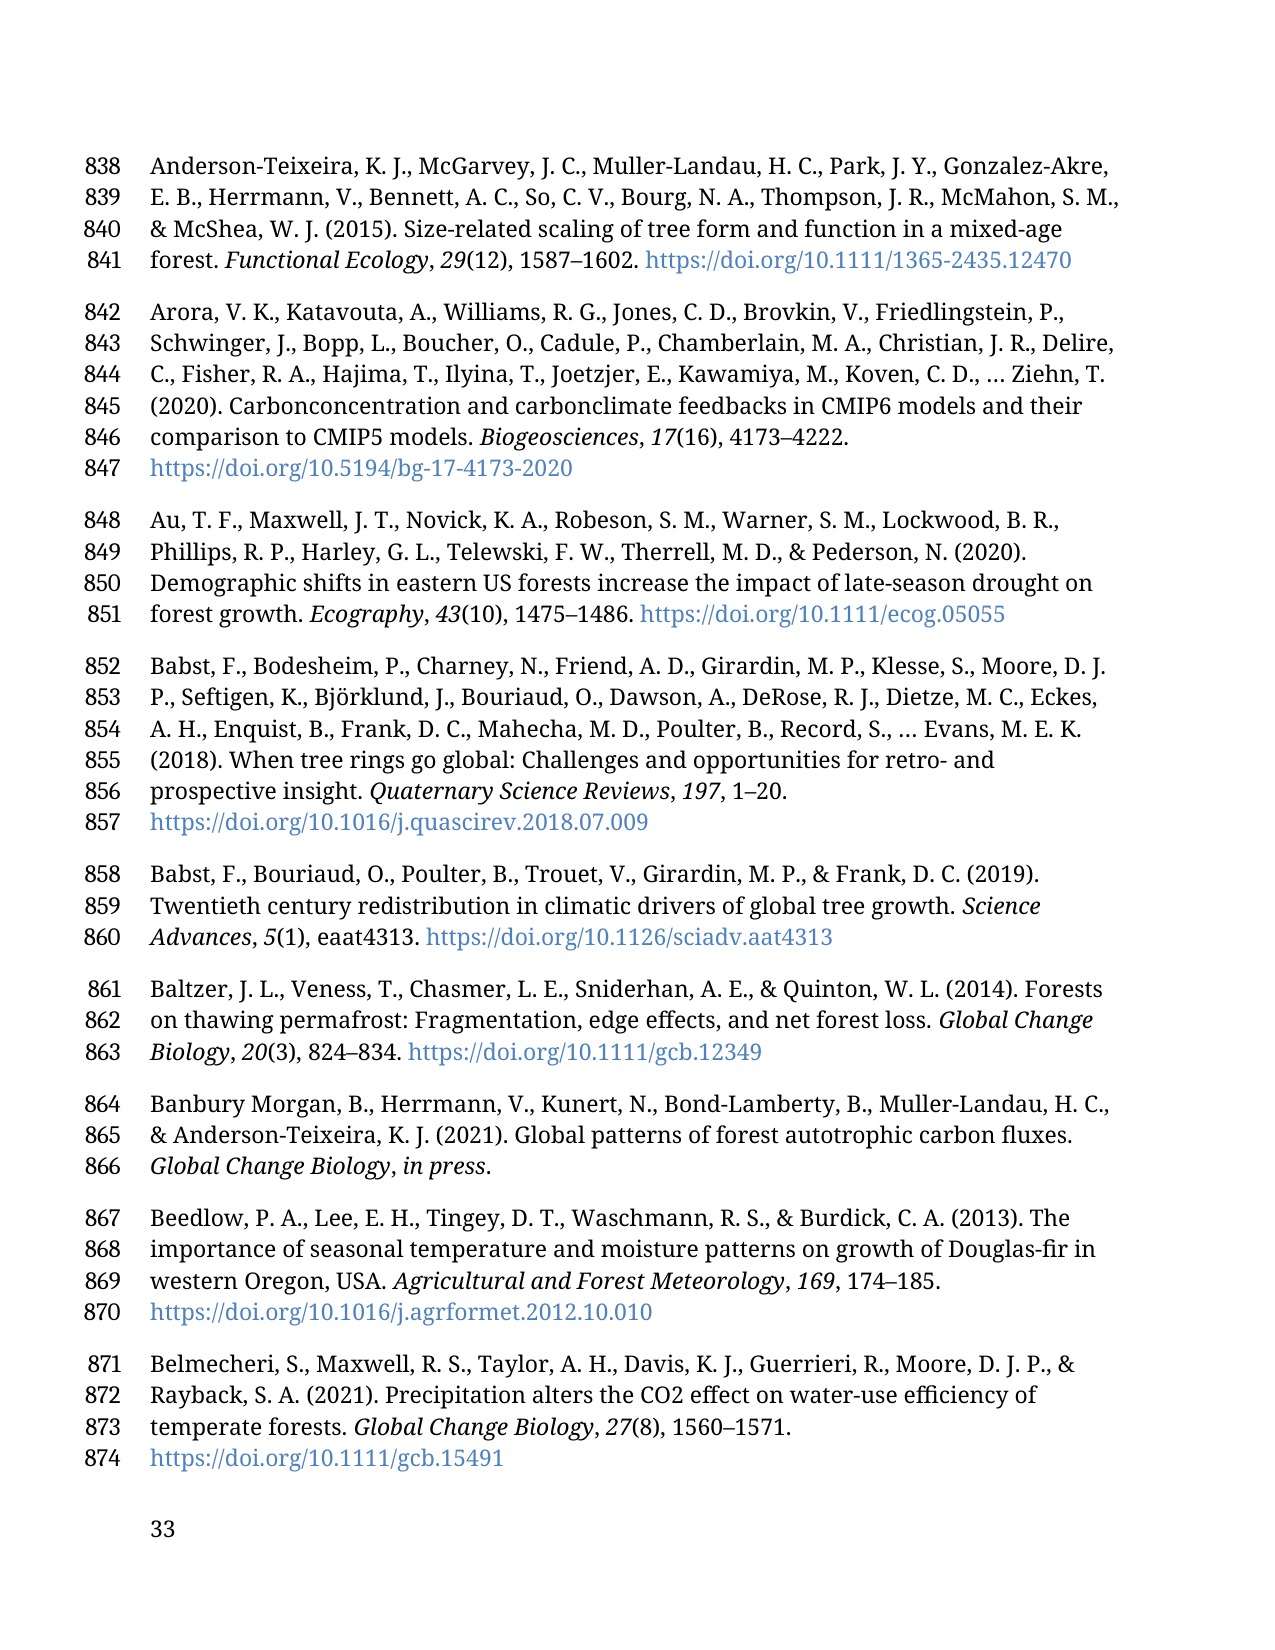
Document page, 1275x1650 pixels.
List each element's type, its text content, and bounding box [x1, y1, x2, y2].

text Arora, V. K., Katavouta, A., Williams, R. G., Jones, C. D., Brovkin, V., Friedlingstein, P., Schwinger, J., Bopp, L., Boucher, O., Cadule, P., Chamberlain, M. A., Christian, J. R., Delire, C., Fisher, R. A., Hajima, T., Ilyina, T., Joetzjer, E., Kawamiya, M., Koven, C. D., … Ziehn, T. (2020). Carbonconcentration and carbonclimate feedbacks in CMIP6 models and their comparison to CMIP5 models. Biogeosciences, 17(16), 4173–4222. https://doi.org/10.5194/bg-17-4173-2020 [150, 296, 1125, 483]
text Babst, F., Bouriaud, O., Poulter, B., Trouet, V., Girardin, M. P., & Frank, D. C. (2019). Twentieth century redistribution in climatic drivers of global tree growth. Science Advances, 5(1), eaat4313. https://doi.org/10.1126/sciadv.aat4313 [150, 858, 1125, 952]
text Anderson-Teixeira, K. J., McGarvey, J. C., Muller-Landau, H. C., Park, J. Y., Gonzalez-Akre, E. B., Herrmann, V., Bennett, A. C., So, C. V., Bourg, N. A., Thompson, J. R., McMahon, S. M., & McShea, W. J. (2015). Size-related scaling of tree form and function in a mixed-age forest. Functional Ecology, 29(12), 1587–1602. https://doi.org/10.1111/1365-2435.12470 [150, 150, 1125, 275]
text Banbury Morgan, B., Herrmann, V., Kunert, N., Bond-Lamberty, B., Muller-Landau, H. C., & Anderson-Teixeira, K. J. (2021). Global patterns of forest autotrophic carbon fluxes. Global Change Biology, in press. [150, 1087, 1125, 1181]
text Baltzer, J. L., Veness, T., Chasmer, L. E., Sniderhan, A. E., & Quinton, W. L. (2014). Forests on thawing permafrost: Fragmentation, edge effects, and net forest loss. Global Change Biology, 20(3), 824–834. https://doi.org/10.1111/gcb.12349 [150, 973, 1125, 1067]
text Babst, F., Bodesheim, P., Charney, N., Friend, A. D., Girardin, M. P., Klesse, S., Moore, D. J. P., Seftigen, K., Björklund, J., Bouriaud, O., Dawson, A., DeRose, R. J., Dietze, M. C., Eckes, A. H., Enquist, B., Frank, D. C., Mahecha, M. D., Poulter, B., Record, S., … Evans, M. E. K. (2018). When tree rings go global: Challenges and opportunities for retro- and prospective insight. Quaternary Science Reviews, 197, 1–20. https://doi.org/10.1016/j.quascirev.2018.07.009 [150, 650, 1125, 837]
text Au, T. F., Maxwell, J. T., Novick, K. A., Robeson, S. M., Warner, S. M., Lockwood, B. R., Phillips, R. P., Harley, G. L., Telewski, F. W., Therrell, M. D., & Pederson, N. (2020). Demographic shifts in eastern US forests increase the impact of late-season drought on forest growth. Ecography, 43(10), 1475–1486. https://doi.org/10.1111/ecog.05055 [150, 504, 1125, 629]
text Beedlow, P. A., Lee, E. H., Tingey, D. T., Waschmann, R. S., & Burdick, C. A. (2013). The importance of seasonal temperature and moisture patterns on growth of Douglas-fir in western Oregon, USA. Agricultural and Forest Meteorology, 169, 174–185. https://doi.org/10.1016/j.agrformet.2012.10.010 [150, 1202, 1125, 1327]
text Belmecheri, S., Maxwell, R. S., Taylor, A. H., Davis, K. J., Guerrieri, R., Moore, D. J. P., & Rayback, S. A. (2021). Precipitation alters the CO2 effect on water-use efficiency of temperate forests. Global Change Biology, 27(8), 1560–1571. https://doi.org/10.1111/gcb.15491 [150, 1348, 1125, 1473]
